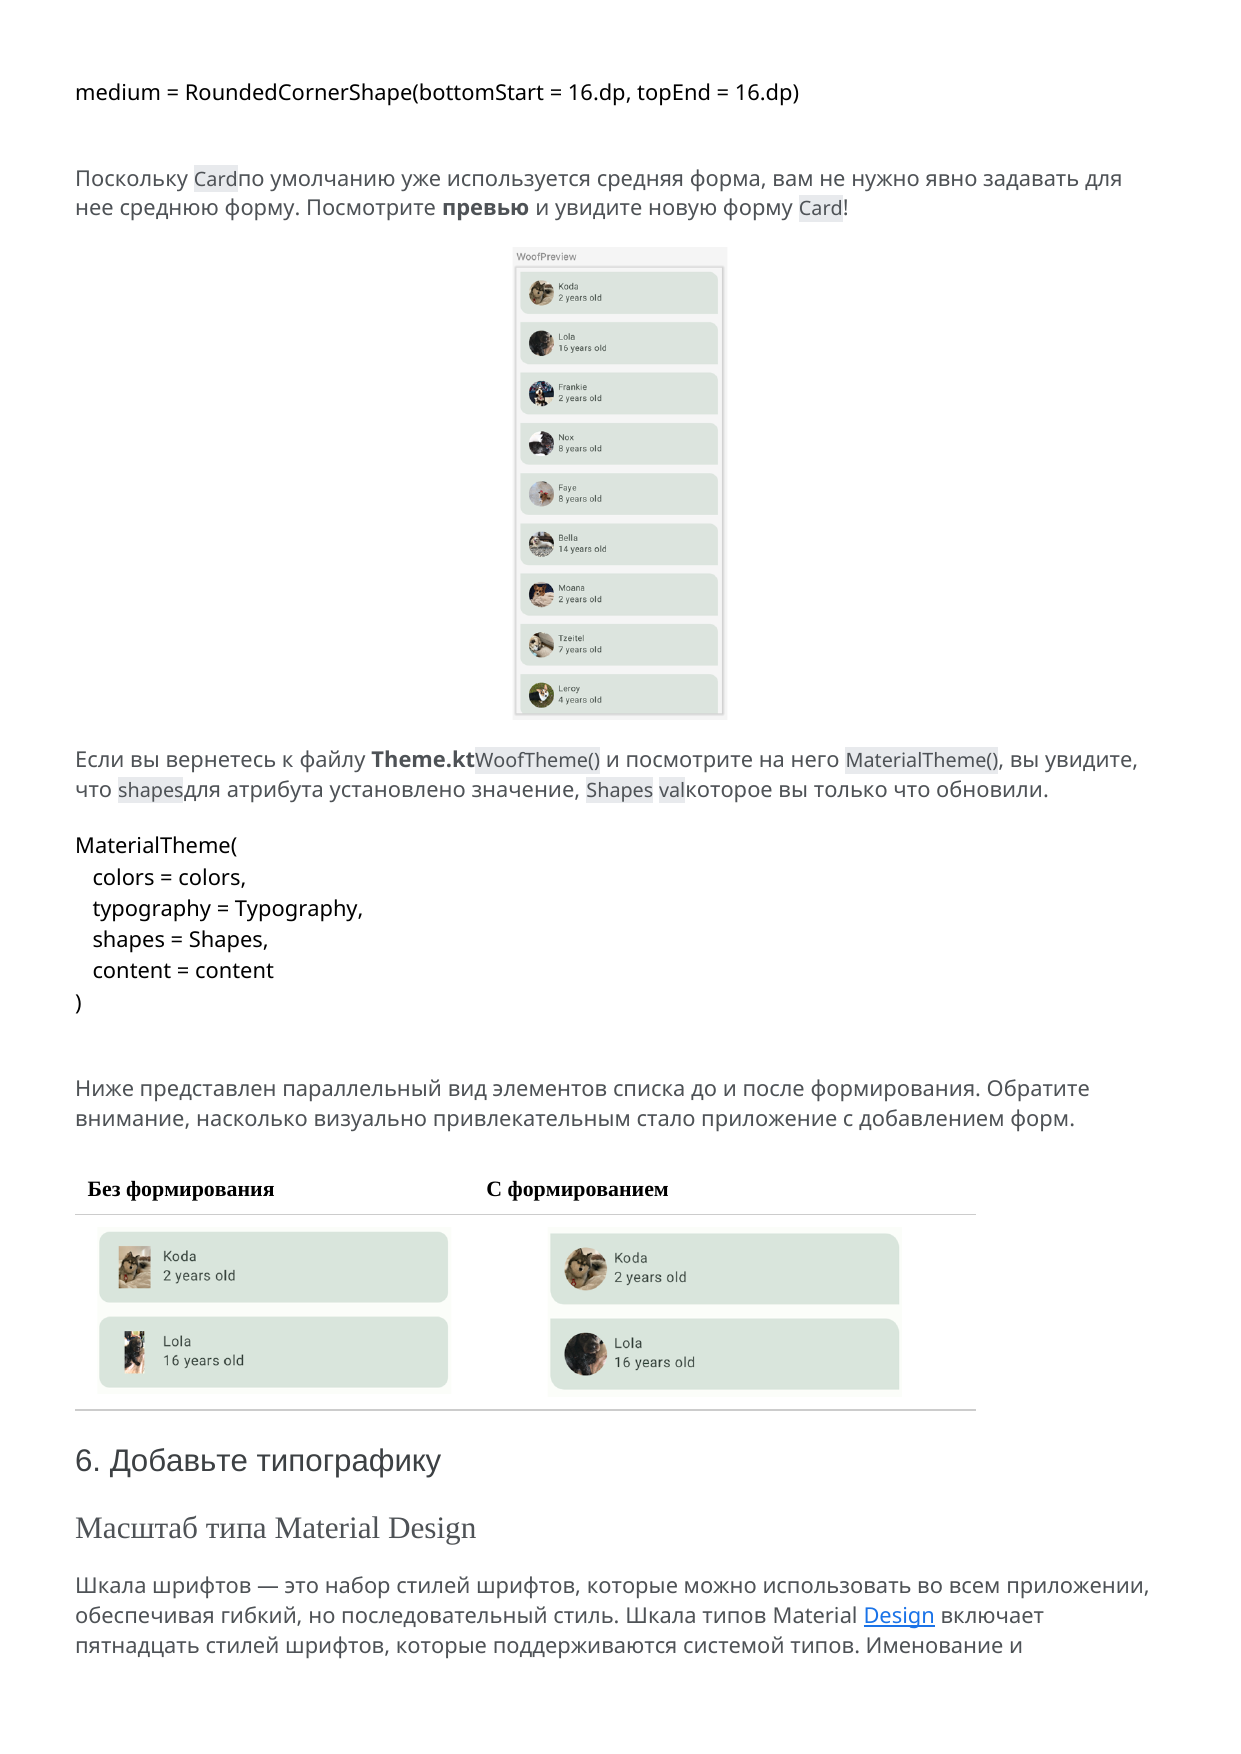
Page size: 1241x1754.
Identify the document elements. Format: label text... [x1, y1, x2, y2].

subtitle 6. Добавьте типографику [75, 1442, 1165, 1478]
text medium = RoundedCornerShape(bottomStart = 16.dp, topEnd = 16.dp) [75, 75, 1165, 137]
table_cell [75, 1215, 474, 1409]
subtitle Масштаб типа Material Design [75, 1509, 1165, 1545]
text Поскольку Cardпо умолчанию уже используется средняя форма, вам не нужно явно задавать для нее среднюю форму. Посмотрите превью и увидите новую форму Card! [75, 162, 1165, 222]
picture [97, 1227, 452, 1394]
table_header Без формирования [75, 1158, 474, 1214]
text Ниже представлен параллельный вид элементов списка до и после формирования. Обратите внимание, насколько визуально привлекательным стало приложение с добавлением форм. [75, 1073, 1165, 1132]
picture [512, 247, 728, 720]
table_cell [474, 1215, 976, 1409]
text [75, 1570, 1165, 1659]
text MaterialTheme( colors = colors, typography = Typography, shapes = Shapes, content = content ) [75, 829, 1165, 1048]
table_header С формированием [474, 1158, 976, 1214]
picture [547, 1227, 902, 1397]
text Если вы вернетесь к файлу Theme.ktWoofTheme() и посмотрите на него MaterialTheme(), вы увидите, что shapesдля атрибута установлено значение, Shapes valкоторое вы только что обновили. [75, 744, 1165, 804]
